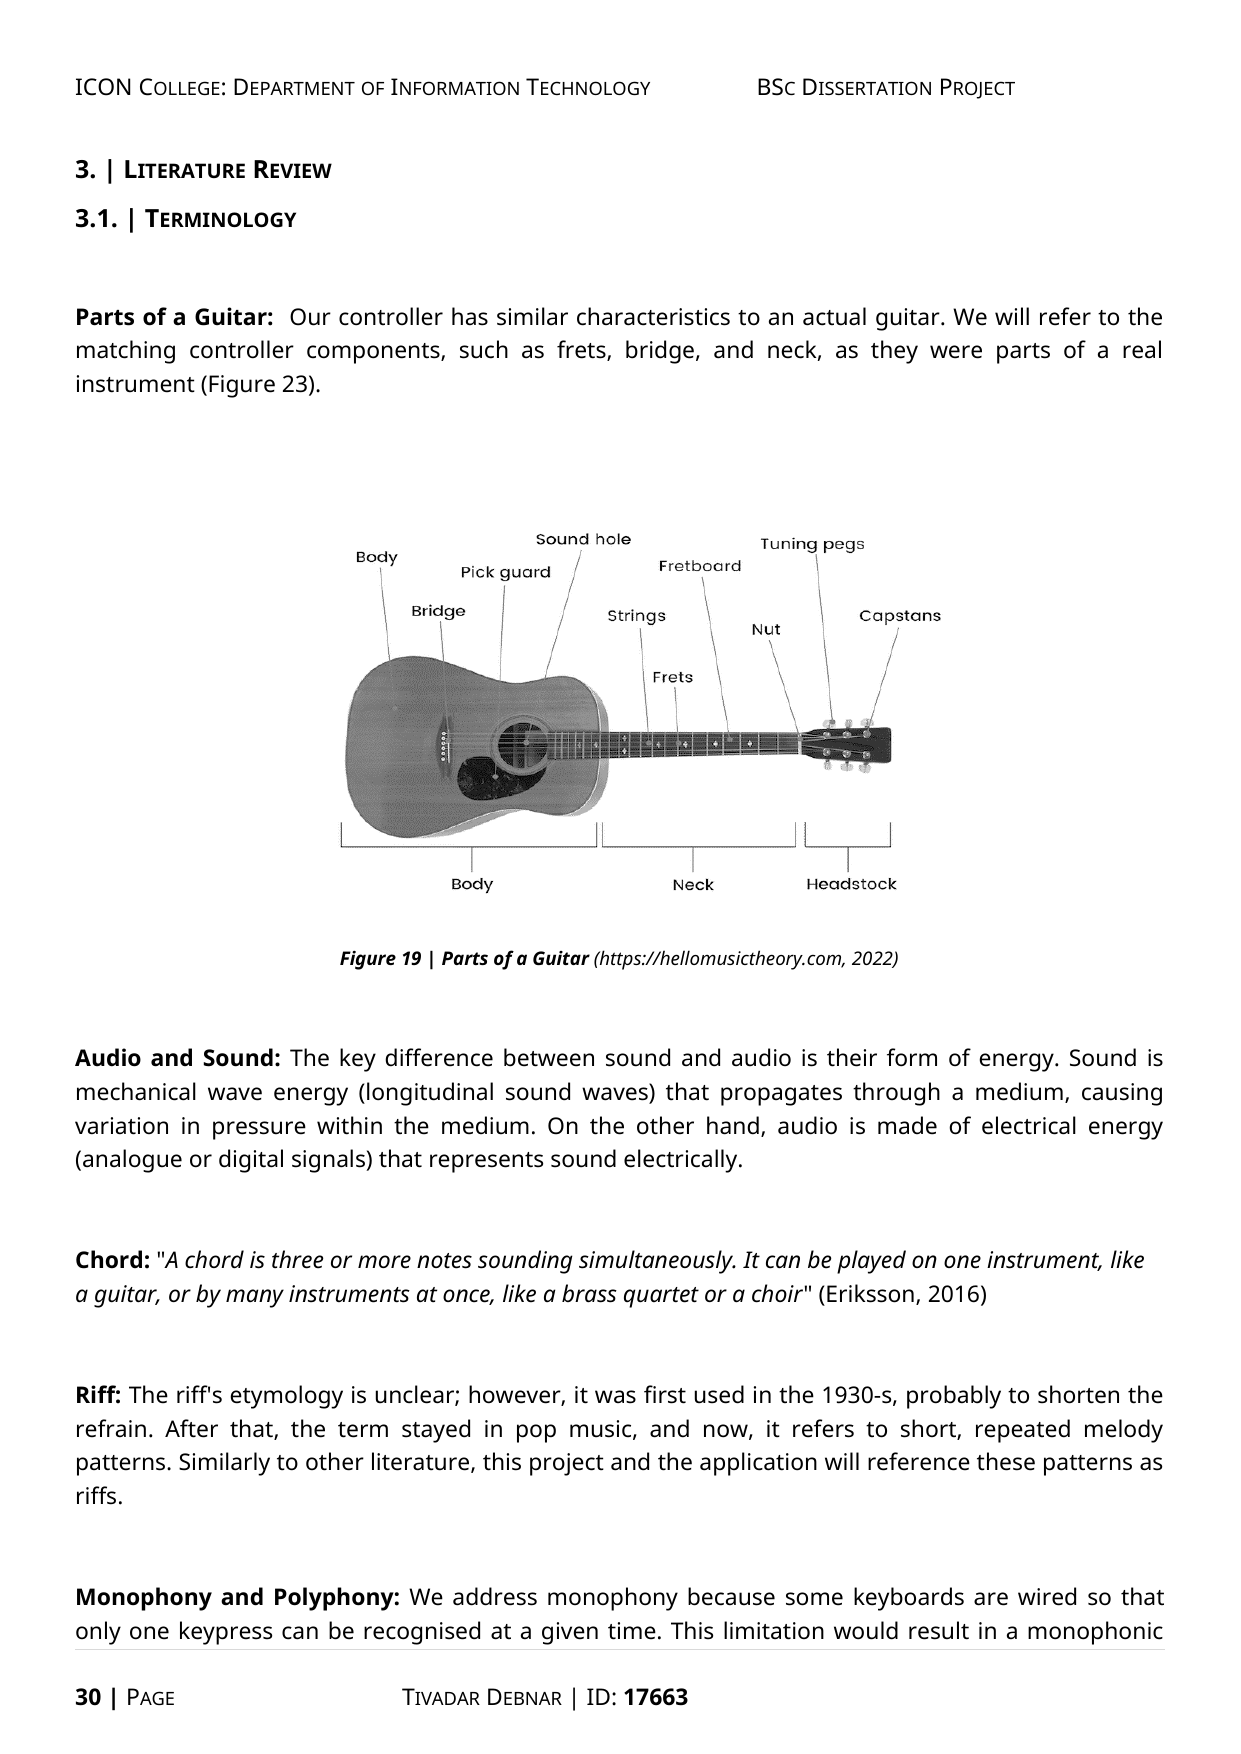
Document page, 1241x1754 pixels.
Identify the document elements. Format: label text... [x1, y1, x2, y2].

subtitle 3. | Literature Review [75, 152, 1165, 186]
text Figure 19 | Parts of a Guitar (https://hellomusictheory.com, 2022) [75, 945, 1165, 971]
text Audio and Sound: The key difference between sound and audio is their form of energy. Sound is mechanical wave energy (longitudinal sound waves) that propagates through a medium, causing variation in pressure within the medium. On the other hand, audio is made of electrical energy (analogue or digital signals) that represents sound electrically. [75, 1042, 1165, 1174]
text Riff: The riff's etymology is unclear; however, it was first used in the 1930-s, probably to shorten the refrain. After that, the term stayed in pop music, and now, it refers to short, repeated melody patterns. Similarly to other literature, this project and the application will reference these patterns as riffs. [75, 1379, 1165, 1511]
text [75, 1581, 1165, 1646]
subtitle 3.1. | Terminology [75, 201, 1165, 235]
text Parts of a Guitar: Our controller has similar characteristics to an actual guitar. We will refer to the matching controller components, such as frets, bridge, and neck, as they were parts of a real instrument (Figure 23). [75, 301, 1165, 399]
picture [280, 519, 960, 926]
text Chord: "A chord is three or more notes sounding simultaneously. It can be played on one instrument, like a guitar, or by many instruments at once, like a brass quartet or a choir" [75, 1244, 1165, 1309]
